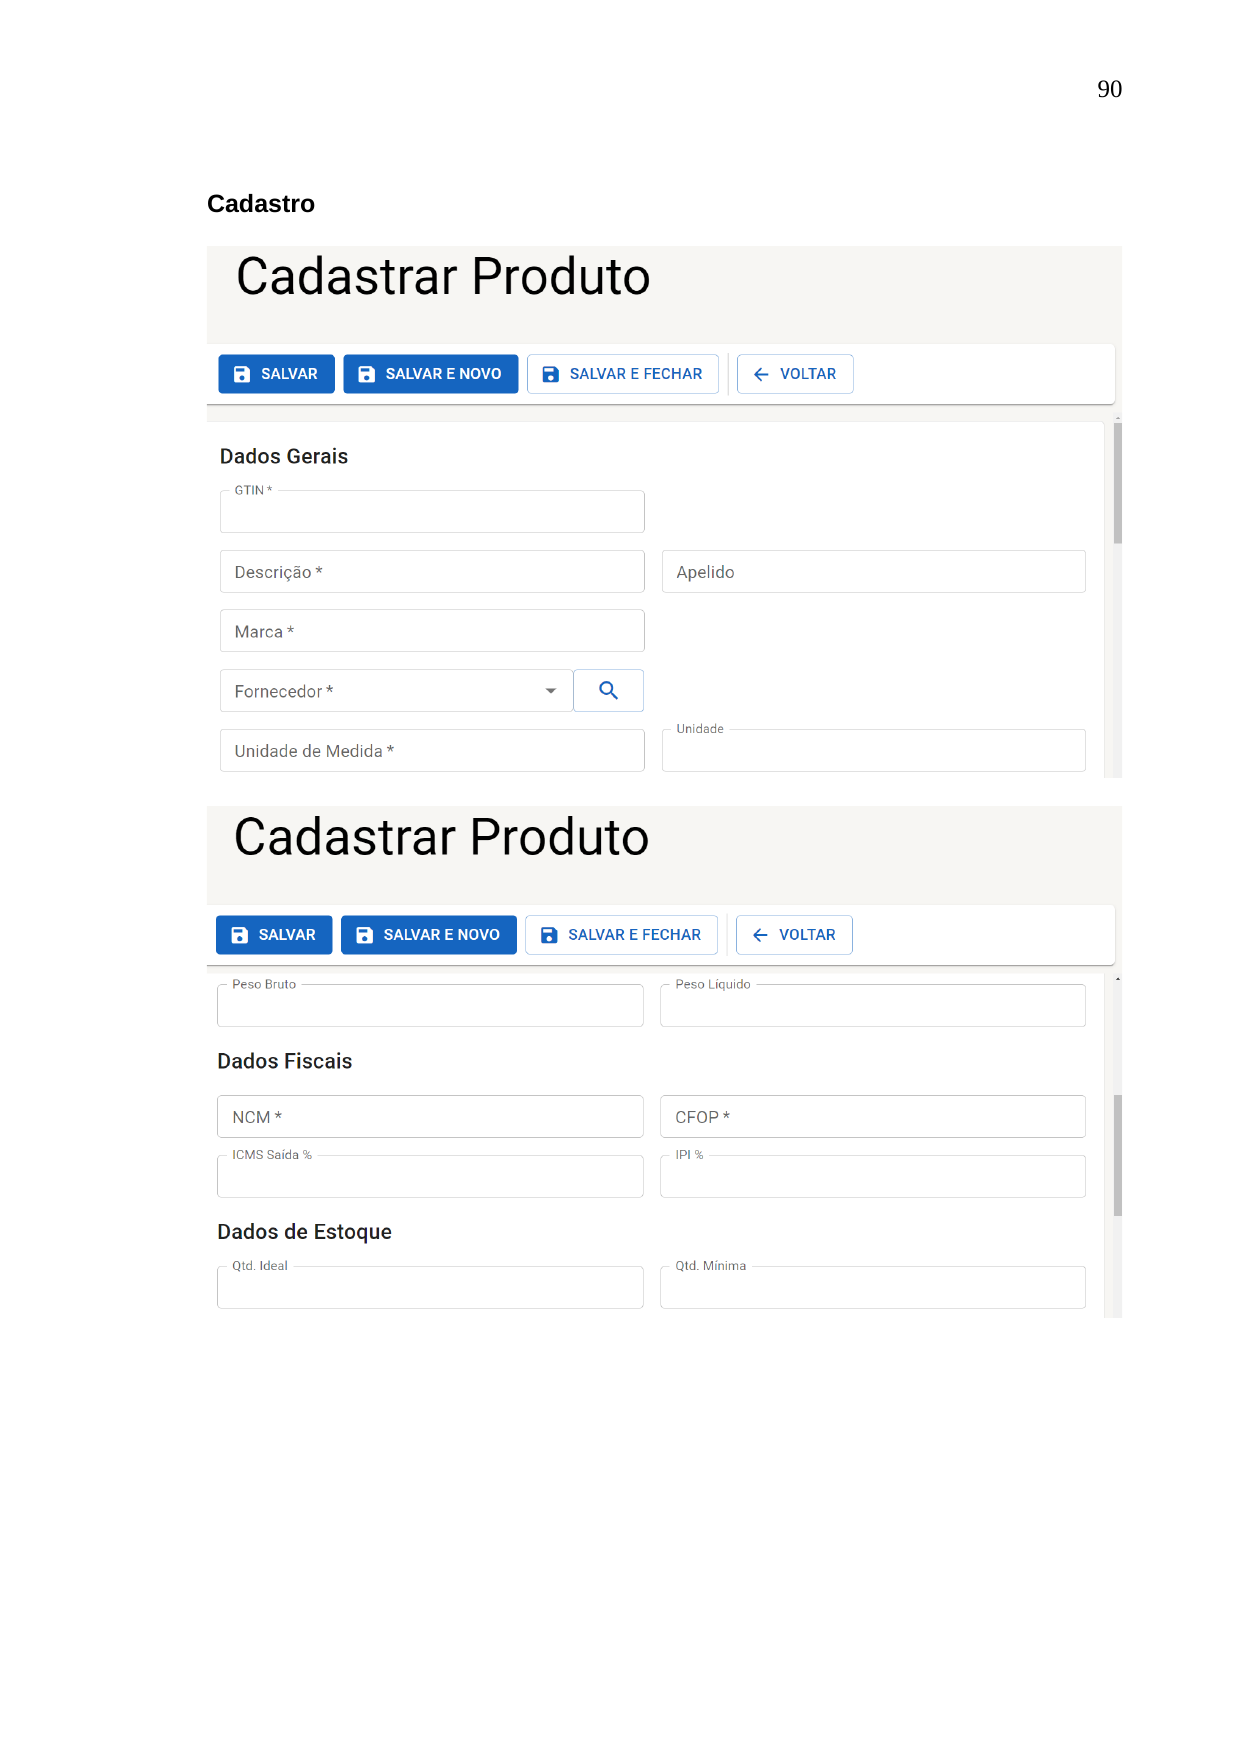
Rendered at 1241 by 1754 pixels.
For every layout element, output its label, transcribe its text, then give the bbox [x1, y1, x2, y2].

text Cadastro [207, 189, 1122, 217]
picture [206, 806, 1123, 1318]
picture [206, 246, 1123, 778]
